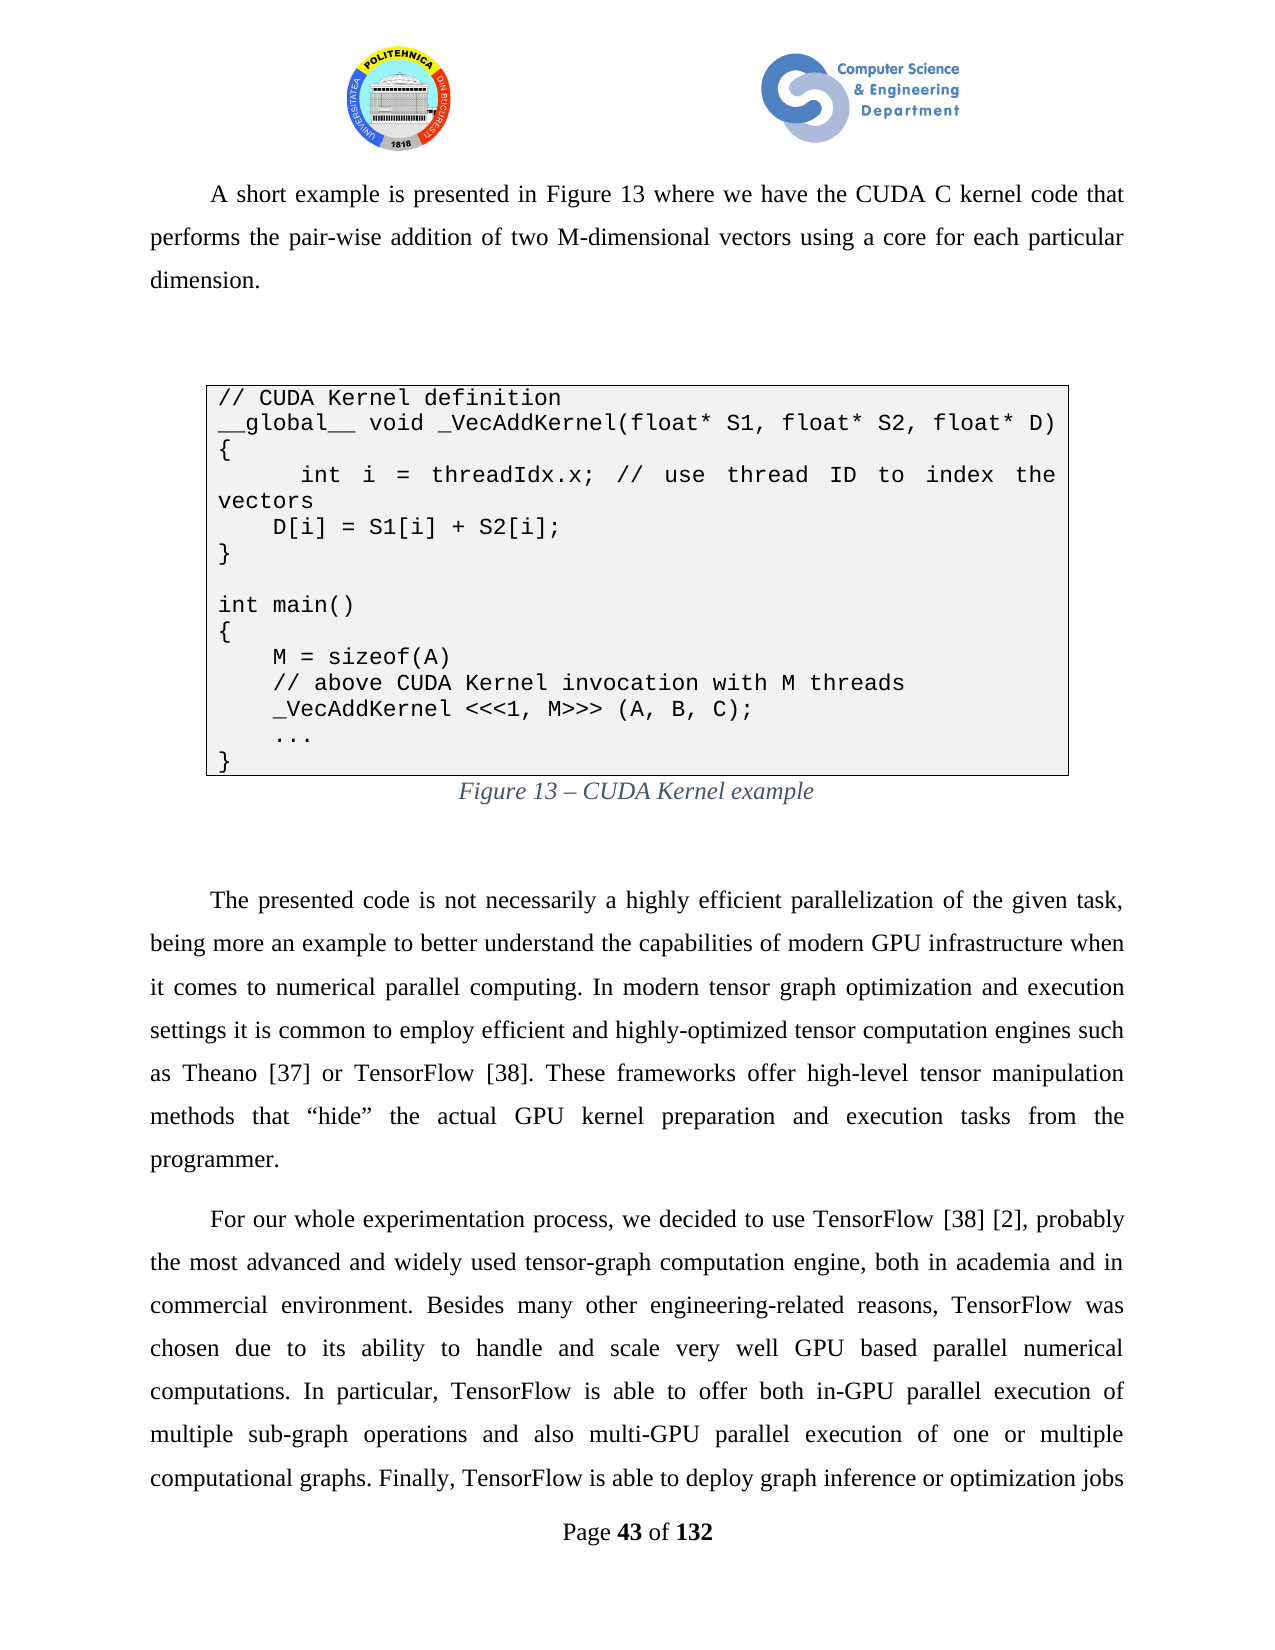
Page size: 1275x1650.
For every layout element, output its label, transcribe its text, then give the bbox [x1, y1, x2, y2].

text The presented code is not necessarily a highly efficient parallelization of the given task, being more an example to better understand the capabilities of modern GPU infrastructure when it comes to numerical parallel computing. In modern tensor graph optimization and execution settings it is common to employ efficient and highly-optimized tensor computation engines such as Theano or TensorFlow . These frameworks offer high-level tensor manipulation methods that “hide” the actual GPU kernel preparation and execution tasks from the programmer. [150, 885, 1125, 1173]
text Figure 13 – CUDA Kernel example [150, 776, 1125, 805]
table_header // CUDA Kernel definition __global__ void _VecAddKernel(float* S1, float* S2, float* D) { int i = threadIdx.x; // use thread ID to index the vectors D[i] = S1[i] + S2[i]; } int main() { M = sizeof(A) // above CUDA Kernel invocation with M threads _VecAddKernel <<<1, M>>> (A, B, C); ... } [207, 386, 1068, 775]
picture [346, 46, 451, 151]
text A short example is presented in Figure 13 where we have the CUDA C kernel code that performs the pair-wise addition of two M-dimensional vectors using a core for each particular dimension. [150, 179, 1125, 294]
picture [760, 53, 963, 144]
